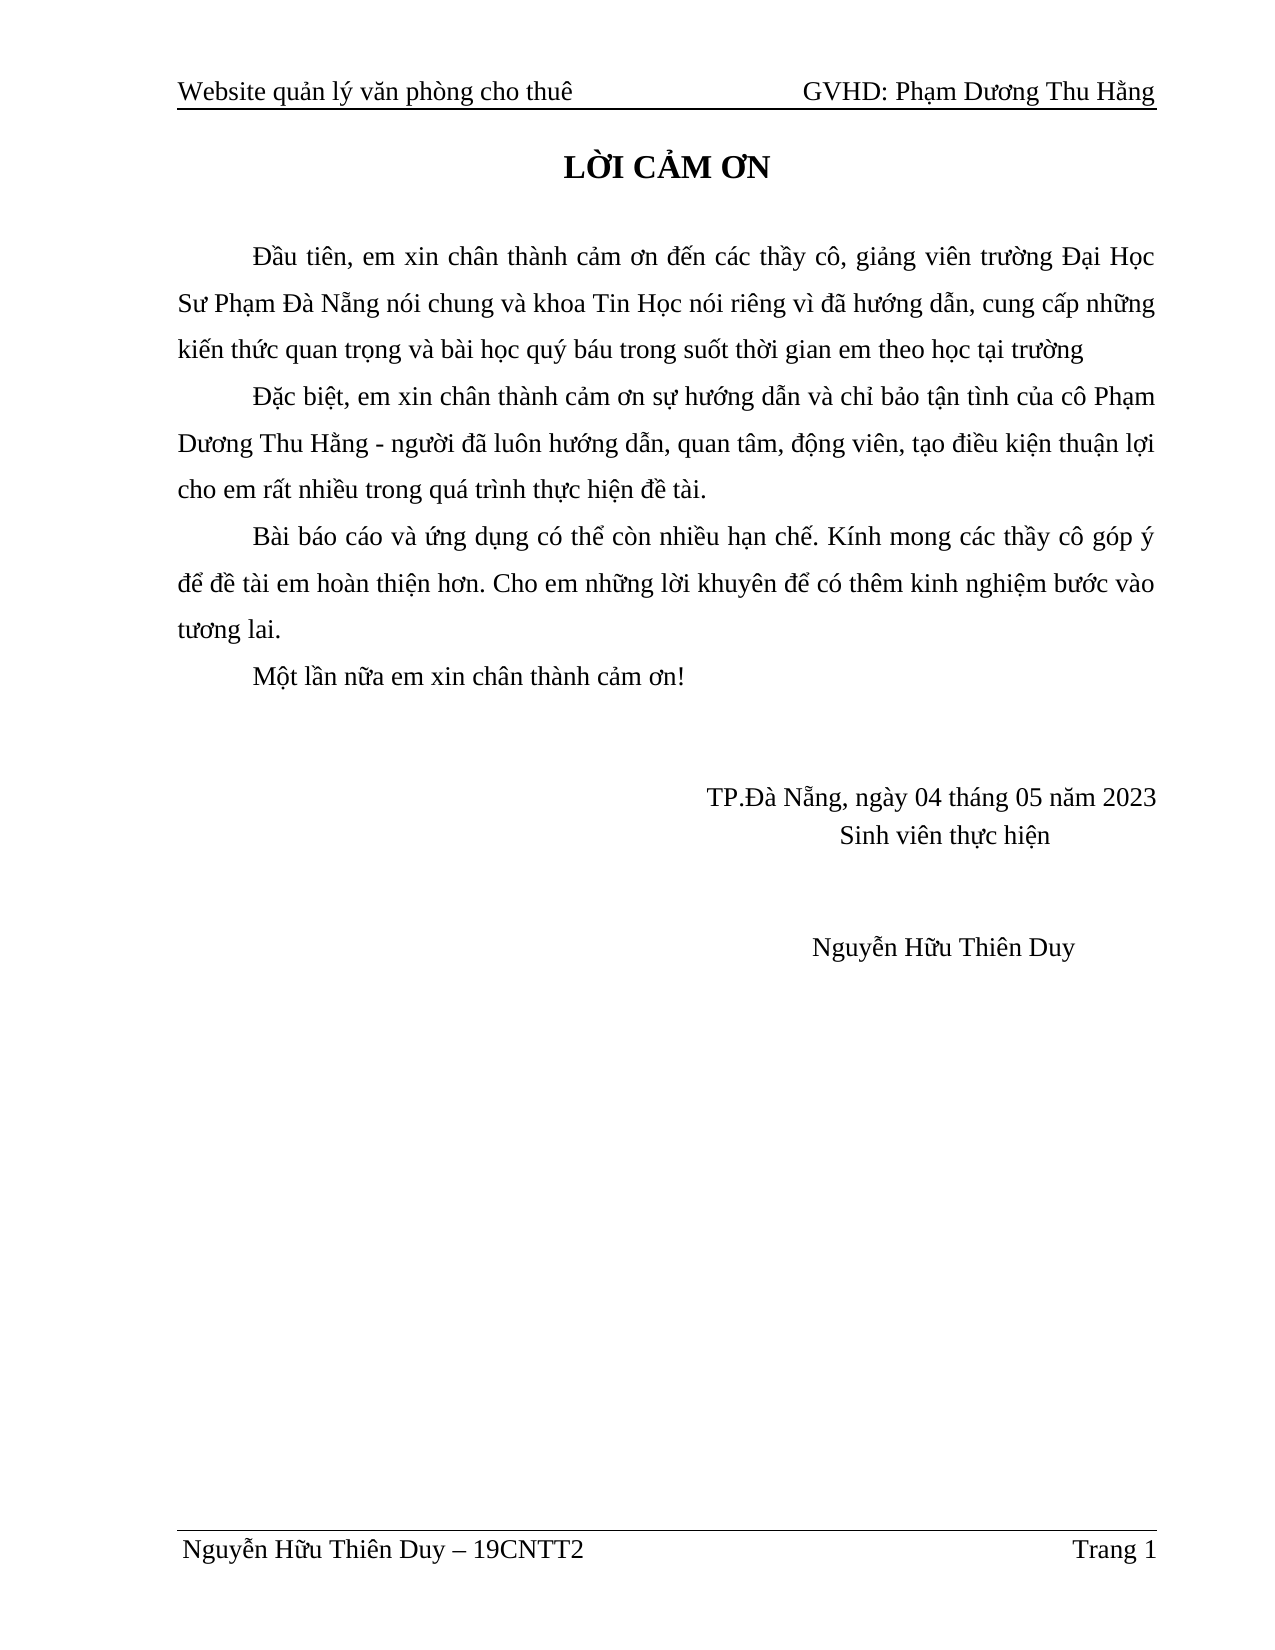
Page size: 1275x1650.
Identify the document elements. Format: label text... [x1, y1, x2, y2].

subtitle LỜI CẢM ƠN [177, 148, 1157, 186]
text Đầu tiên, em xin chân thành cảm ơn đến các thầy cô, giảng viên trường Đại Học Sư Phạm Đà Nẵng nói chung và khoa Tin Học nói riêng vì đã hướng dẫn, cung cấp những kiến thức quan trọng và bài học quý báu trong suốt thời gian em theo học tại trường [177, 240, 1157, 365]
text Nguyễn Hữu Thiên Duy [177, 931, 1157, 962]
text Đặc biệt, em xin chân thành cảm ơn sự hướng dẫn và chỉ bảo tận tình của cô Phạm Dương Thu Hằng - người đã luôn hướng dẫn, quan tâm, động viên, tạo điều kiện thuận lợi cho em rất nhiều trong quá trình thực hiện đề tài. [177, 380, 1157, 505]
text Một lần nữa em xin chân thành cảm ơn! [177, 660, 1157, 691]
text Sinh viên thực hiện [177, 819, 1157, 850]
text Bài báo cáo và ứng dụng có thể còn nhiều hạn chế. Kính mong các thầy cô góp ý để đề tài em hoàn thiện hơn. Cho em những lời khuyên để có thêm kinh nghiệm bước vào tương lai. [177, 520, 1157, 645]
text TP.Đà Nẵng, ngày 04 tháng 05 năm 2023 [177, 782, 1157, 813]
